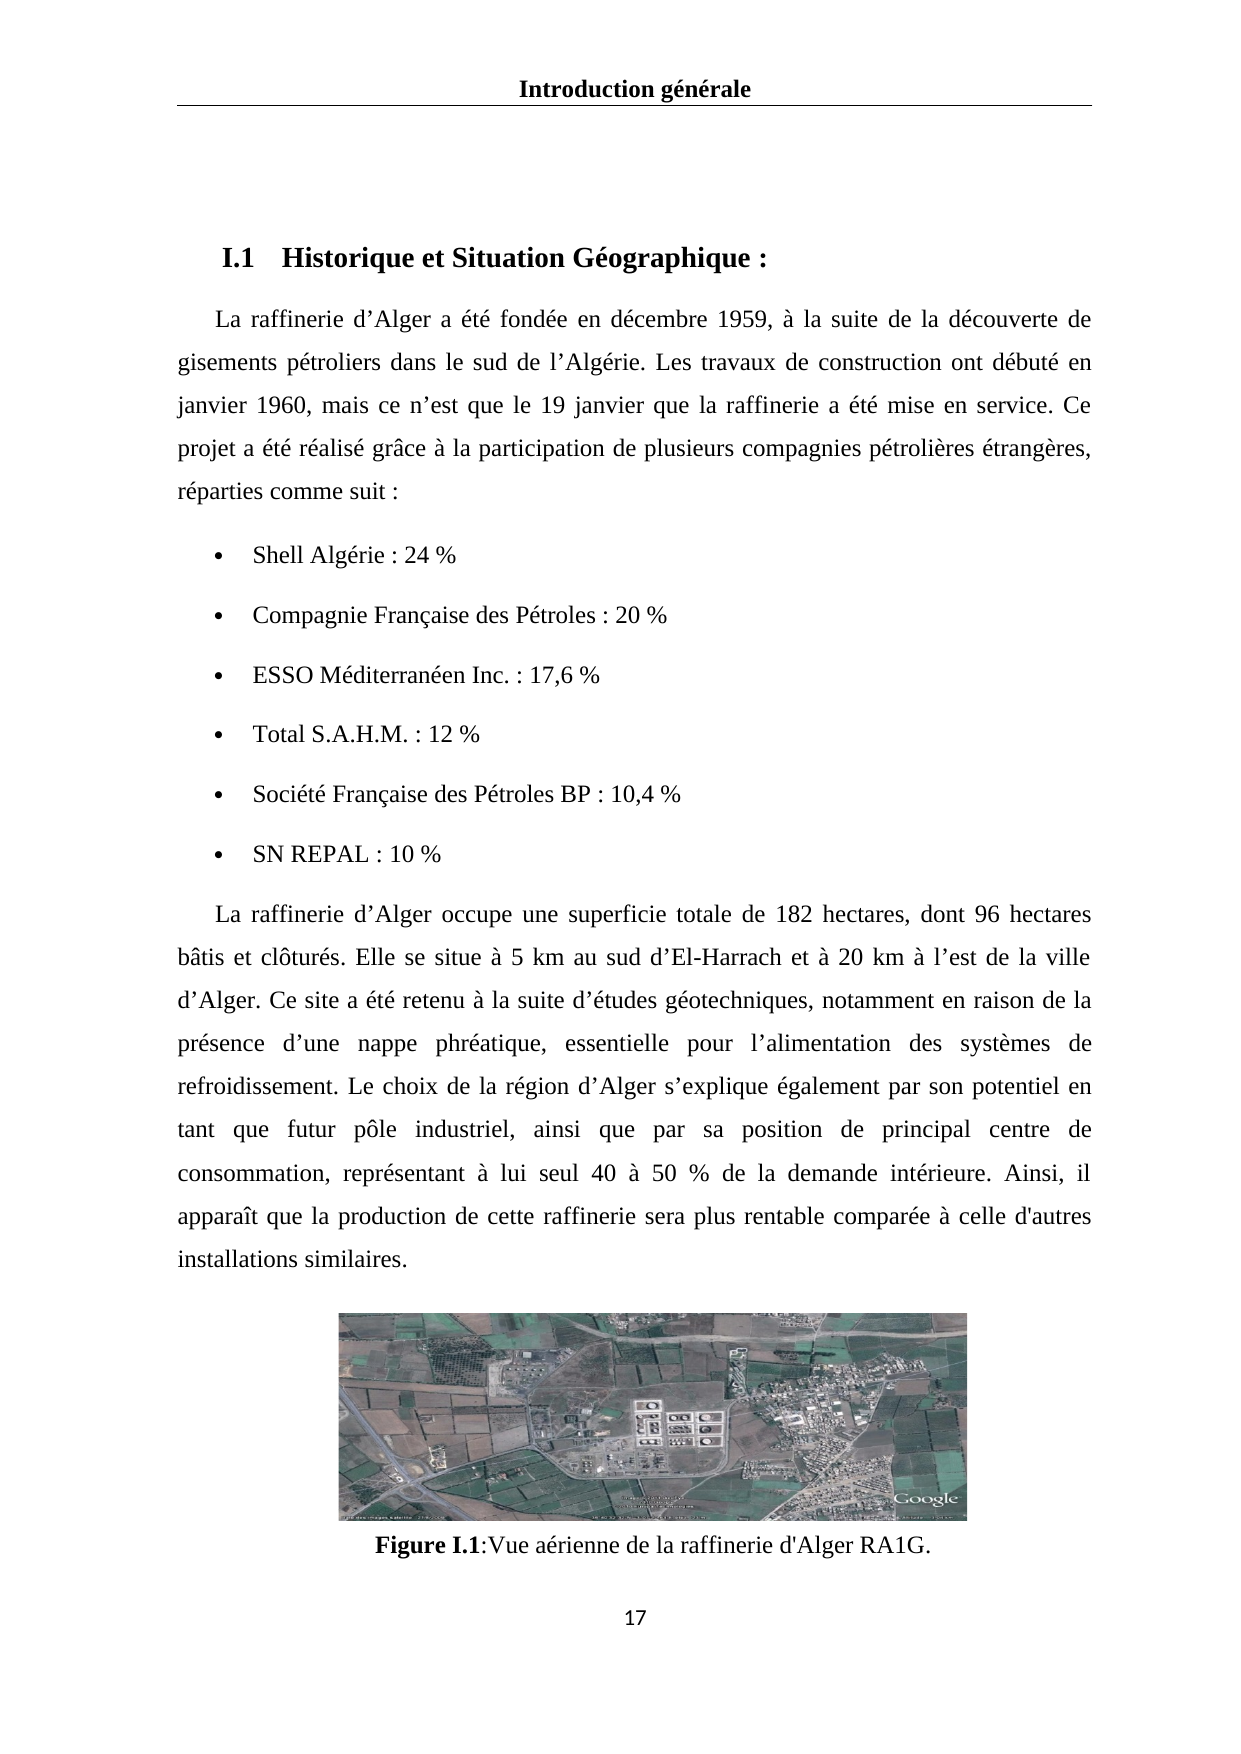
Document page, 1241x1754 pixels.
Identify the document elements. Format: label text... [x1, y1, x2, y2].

list ESSO Méditerranéen Inc. : 17,6 % [215, 660, 1092, 688]
text La raffinerie d’Alger a été fondée en décembre 1959, à la suite de la découverte de gisements pétroliers dans le sud de l’Algérie. Les travaux de construction ont débuté en janvier 1960, mais ce n’est que le 19 janvier que la raffinerie a été mise en service. Ce projet a été réalisé grâce à la participation de plusieurs compagnies pétrolières étrangères, réparties comme suit : [177, 304, 1092, 505]
text La raffinerie d’Alger occupe une superficie totale de 182 hectares, dont 96 hectares bâtis et clôturés. Elle se situe à 5 km au sud d’El-Harrach et à 20 km à l’est de la ville d’Alger. Ce site a été retenu à la suite d’études géotechniques, notamment en raison de la présence d’une nappe phréatique, essentielle pour l’alimentation des systèmes de refroidissement. Le choix de la région d’Alger s’explique également par son potentiel en tant que futur pôle industriel, ainsi que par sa position de principal centre de consommation, représentant à lui seul 40 à 50 % de la demande intérieure. Ainsi, il apparaît que la production de cette raffinerie sera plus rentable comparée à celle d'autres installations similaires. [177, 899, 1092, 1273]
subtitle Historique et Situation Géographique : [222, 240, 1092, 274]
list Total S.A.H.M. : 12 % [215, 719, 1092, 748]
picture [338, 1313, 968, 1521]
list Shell Algérie : 24 % [215, 540, 1092, 569]
list Compagnie Française des Pétroles : 20 % [215, 600, 1092, 629]
list Société Française des Pétroles BP : 10,4 % [215, 779, 1092, 808]
list SN REPAL : 10 % [215, 839, 1092, 868]
